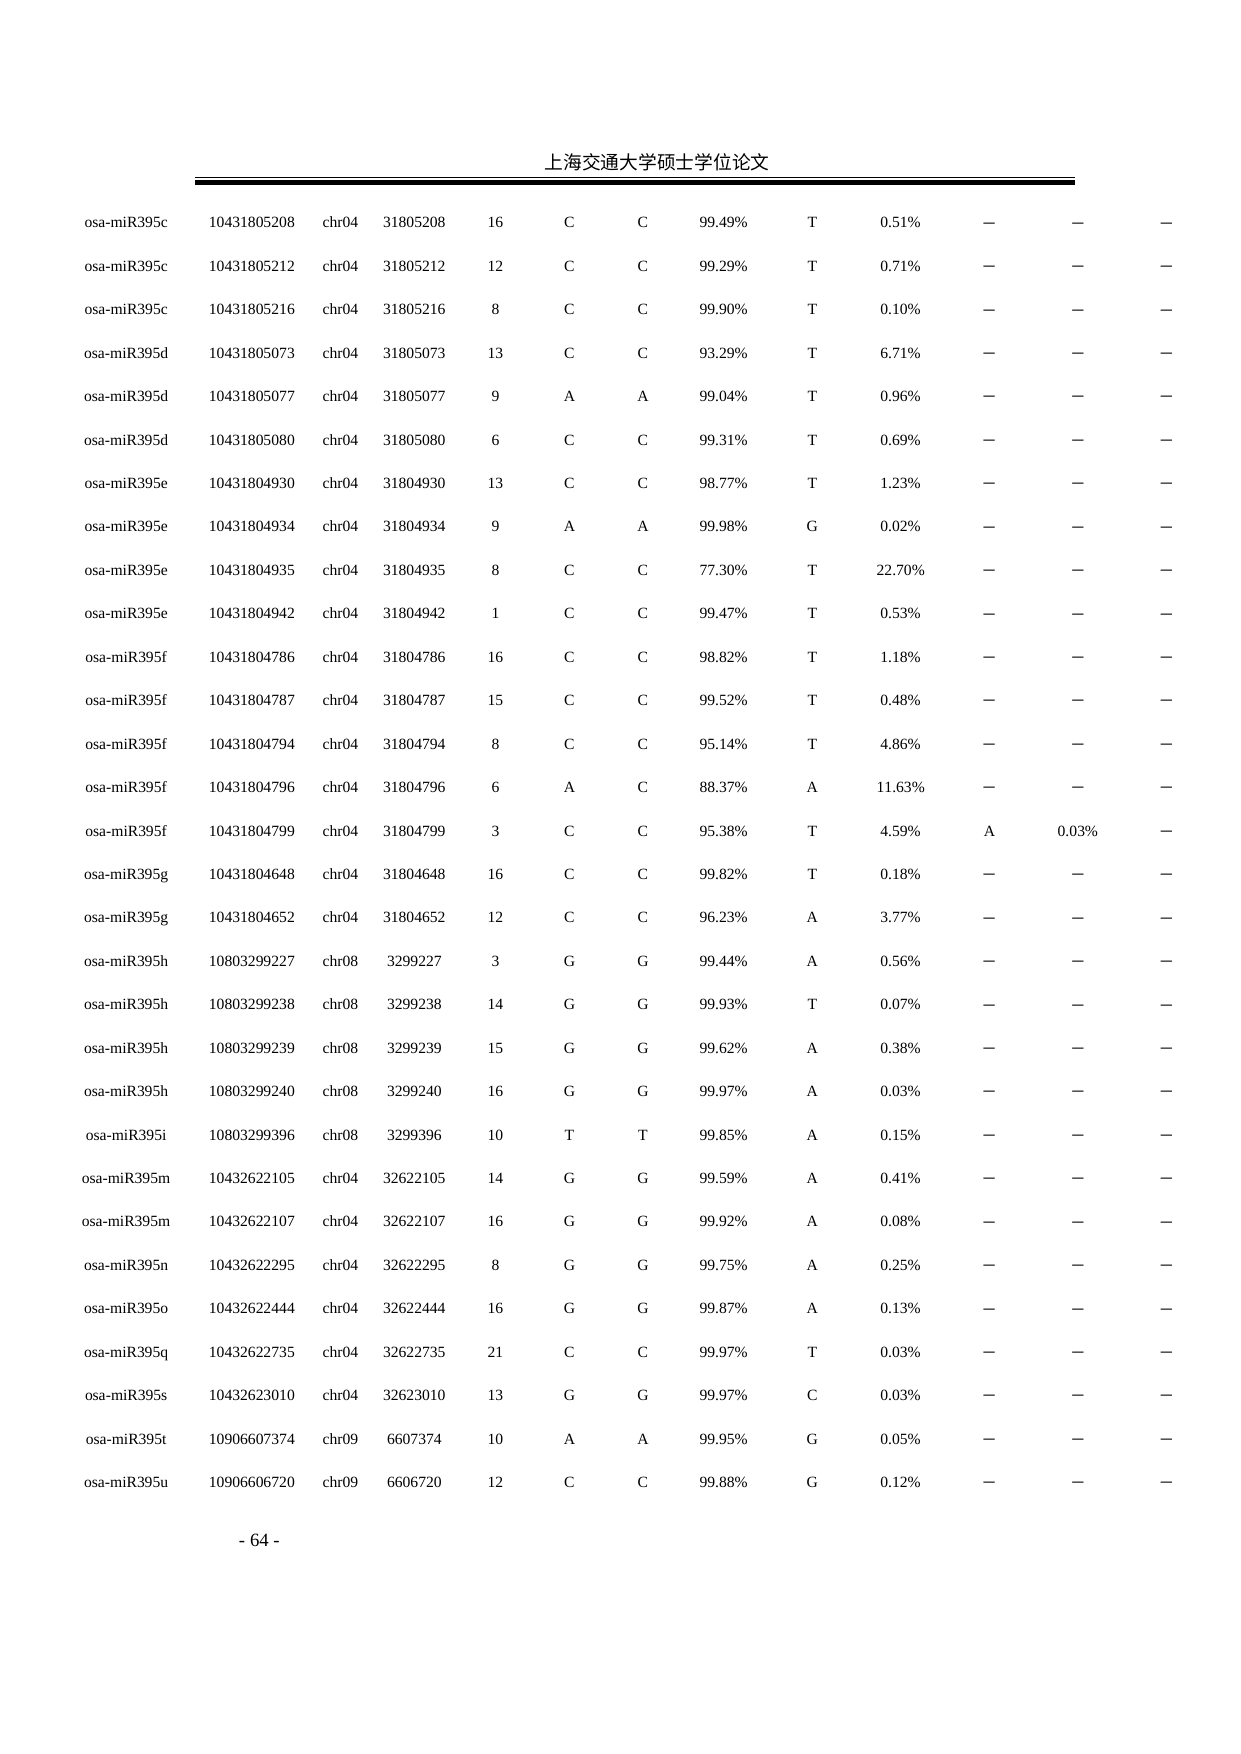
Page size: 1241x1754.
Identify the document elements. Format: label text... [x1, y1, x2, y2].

table_cell 10 [459, 1123, 532, 1167]
table_cell 10803299239 [193, 1036, 311, 1080]
table_cell － [945, 1080, 1033, 1123]
table_cell 10432622295 [193, 1254, 311, 1297]
table_cell T [768, 472, 856, 515]
table_cell 10803299240 [193, 1080, 311, 1123]
table_cell 99.29% [679, 254, 768, 298]
table_cell 0.96% [856, 385, 945, 428]
table_cell － [1122, 1167, 1210, 1210]
table_cell 10431804930 [193, 472, 311, 515]
table_cell － [1122, 949, 1210, 993]
table_cell C [606, 472, 679, 515]
table_cell 0.03% [856, 1080, 945, 1123]
table_cell osa-miR395f [59, 645, 192, 689]
table_cell G [532, 1254, 606, 1297]
table_cell G [532, 1384, 606, 1427]
table_cell A [606, 385, 679, 428]
table_cell G [606, 1080, 679, 1123]
table_cell 14 [459, 1167, 532, 1210]
table_cell － [1033, 906, 1122, 949]
table_cell T [768, 211, 856, 254]
table_cell C [606, 819, 679, 862]
table_cell A [768, 1080, 856, 1123]
table_cell 16 [459, 1297, 532, 1340]
table_cell 16 [459, 1210, 532, 1253]
table_cell 10431805212 [193, 254, 311, 298]
table_cell 0.02% [856, 515, 945, 558]
table_cell 10431805208 [193, 211, 311, 254]
table_cell osa-miR395h [59, 949, 192, 993]
table_cell 15 [459, 689, 532, 732]
table_cell C [606, 341, 679, 385]
table_cell chr04 [311, 254, 370, 298]
table_cell 99.49% [679, 211, 768, 254]
table_cell chr04 [311, 776, 370, 819]
table_cell － [1033, 298, 1122, 341]
table_cell － [945, 254, 1033, 298]
table_cell 10432623010 [193, 1384, 311, 1427]
table_cell － [945, 1384, 1033, 1427]
table_cell － [1033, 1297, 1122, 1340]
table_cell chr04 [311, 385, 370, 428]
table_cell － [945, 211, 1033, 254]
table_cell 6607374 [370, 1427, 458, 1471]
table_cell G [606, 1297, 679, 1340]
table_cell chr04 [311, 819, 370, 862]
table_cell 99.04% [679, 385, 768, 428]
table_cell G [532, 1036, 606, 1080]
table_cell 99.88% [679, 1471, 768, 1514]
table_cell chr04 [311, 863, 370, 906]
table_cell C [532, 819, 606, 862]
table_cell 8 [459, 298, 532, 341]
table_cell A [768, 949, 856, 993]
table_cell － [945, 906, 1033, 949]
table_cell 10431804648 [193, 863, 311, 906]
table_cell － [1122, 1036, 1210, 1080]
table_cell 0.69% [856, 428, 945, 472]
table_cell 8 [459, 559, 532, 602]
table_cell － [945, 645, 1033, 689]
table_cell － [1122, 385, 1210, 428]
table_cell 10431804786 [193, 645, 311, 689]
table_cell － [945, 732, 1033, 776]
table_cell A [768, 1167, 856, 1210]
table_cell 10431805077 [193, 385, 311, 428]
table_cell C [606, 689, 679, 732]
table_cell － [1122, 1080, 1210, 1123]
table_cell － [1122, 1340, 1210, 1384]
table_cell － [1122, 341, 1210, 385]
table_cell chr04 [311, 428, 370, 472]
table_cell － [945, 341, 1033, 385]
table_cell osa-miR395u [59, 1471, 192, 1514]
table_cell osa-miR395e [59, 515, 192, 558]
table_cell G [606, 993, 679, 1036]
table_cell 99.95% [679, 1427, 768, 1471]
table_cell 99.92% [679, 1210, 768, 1253]
table_cell 12 [459, 1471, 532, 1514]
table_cell － [945, 515, 1033, 558]
table_cell 21 [459, 1340, 532, 1384]
table_cell osa-miR395n [59, 1254, 192, 1297]
table_cell 31804930 [370, 472, 458, 515]
table_cell 11.63% [856, 776, 945, 819]
table_cell chr04 [311, 211, 370, 254]
table_cell － [1033, 515, 1122, 558]
table_cell C [532, 732, 606, 776]
table_cell 10431804796 [193, 776, 311, 819]
table_cell 10431805216 [193, 298, 311, 341]
table_cell 99.97% [679, 1384, 768, 1427]
table_cell 3299240 [370, 1080, 458, 1123]
table_cell 10431804934 [193, 515, 311, 558]
table_cell － [1033, 428, 1122, 472]
table_cell 98.82% [679, 645, 768, 689]
table_cell T [768, 559, 856, 602]
table_cell C [606, 254, 679, 298]
table_cell chr04 [311, 1384, 370, 1427]
table_cell 0.03% [1033, 819, 1122, 862]
table_cell G [606, 1254, 679, 1297]
table_cell 3.77% [856, 906, 945, 949]
table_cell 0.15% [856, 1123, 945, 1167]
table_cell 10431804935 [193, 559, 311, 602]
table_cell T [768, 602, 856, 645]
table_cell C [606, 298, 679, 341]
table_cell 10431804787 [193, 689, 311, 732]
table_cell C [532, 341, 606, 385]
table_cell C [532, 645, 606, 689]
table_cell － [945, 949, 1033, 993]
table_cell 1.23% [856, 472, 945, 515]
table_cell osa-miR395e [59, 559, 192, 602]
table_cell 31804786 [370, 645, 458, 689]
table_cell － [1122, 1297, 1210, 1340]
table_cell G [606, 949, 679, 993]
table_cell － [1122, 1471, 1210, 1514]
table_cell － [1033, 1471, 1122, 1514]
table_cell 31805073 [370, 341, 458, 385]
table_cell 10431805073 [193, 341, 311, 385]
table_cell 0.56% [856, 949, 945, 993]
table_cell chr04 [311, 906, 370, 949]
table_cell A [768, 906, 856, 949]
table_cell chr04 [311, 732, 370, 776]
table_cell － [945, 1123, 1033, 1167]
table_cell － [1122, 1254, 1210, 1297]
table_cell － [1033, 602, 1122, 645]
table_cell 99.59% [679, 1167, 768, 1210]
table_cell C [606, 1340, 679, 1384]
table_cell 14 [459, 993, 532, 1036]
table_cell chr04 [311, 1167, 370, 1210]
table_cell 10803299238 [193, 993, 311, 1036]
table_cell 10431804794 [193, 732, 311, 776]
table_cell 10431805080 [193, 428, 311, 472]
table_cell － [945, 1210, 1033, 1253]
table_cell － [1033, 1123, 1122, 1167]
table_cell － [1033, 1427, 1122, 1471]
table_cell osa-miR395o [59, 1297, 192, 1340]
table_cell － [1122, 776, 1210, 819]
table_cell 32622295 [370, 1254, 458, 1297]
table_cell A [532, 776, 606, 819]
table_cell C [606, 645, 679, 689]
table_cell chr04 [311, 689, 370, 732]
table_cell 99.82% [679, 863, 768, 906]
table_cell chr08 [311, 993, 370, 1036]
table_cell 10431804799 [193, 819, 311, 862]
table_cell 8 [459, 732, 532, 776]
table_cell － [1033, 559, 1122, 602]
table_cell T [768, 428, 856, 472]
table_cell － [1122, 645, 1210, 689]
table_cell chr04 [311, 602, 370, 645]
table_cell － [945, 1427, 1033, 1471]
table_cell osa-miR395c [59, 211, 192, 254]
table_cell chr04 [311, 472, 370, 515]
table_cell 0.08% [856, 1210, 945, 1253]
table_cell G [606, 1036, 679, 1080]
table_cell － [945, 298, 1033, 341]
table_cell － [1122, 689, 1210, 732]
table_cell 1.18% [856, 645, 945, 689]
table_cell － [1033, 385, 1122, 428]
table_cell － [1033, 341, 1122, 385]
table_cell 99.85% [679, 1123, 768, 1167]
table_cell － [1033, 1254, 1122, 1297]
table_cell C [532, 211, 606, 254]
table_cell 10432622444 [193, 1297, 311, 1340]
table_cell 0.25% [856, 1254, 945, 1297]
table_cell T [768, 254, 856, 298]
table_cell － [945, 428, 1033, 472]
table_cell osa-miR395g [59, 906, 192, 949]
table_cell chr08 [311, 949, 370, 993]
table_cell G [532, 1210, 606, 1253]
table_cell 95.14% [679, 732, 768, 776]
table_cell － [1033, 254, 1122, 298]
table_cell 12 [459, 254, 532, 298]
table_cell － [945, 776, 1033, 819]
table_cell A [945, 819, 1033, 862]
table_cell － [1122, 863, 1210, 906]
table_cell C [606, 559, 679, 602]
table_cell 6606720 [370, 1471, 458, 1514]
table_cell T [768, 298, 856, 341]
table_cell 31804652 [370, 906, 458, 949]
table_cell T [768, 732, 856, 776]
table_cell osa-miR395d [59, 341, 192, 385]
table_cell 22.70% [856, 559, 945, 602]
table_cell A [606, 515, 679, 558]
table_cell 99.90% [679, 298, 768, 341]
table_cell C [606, 906, 679, 949]
table_cell － [1033, 645, 1122, 689]
table_cell 10432622735 [193, 1340, 311, 1384]
table_cell － [1033, 472, 1122, 515]
table_cell osa-miR395d [59, 385, 192, 428]
table_cell 10906606720 [193, 1471, 311, 1514]
table_cell osa-miR395c [59, 298, 192, 341]
table_cell 3299238 [370, 993, 458, 1036]
table_cell G [532, 1167, 606, 1210]
table_cell 99.47% [679, 602, 768, 645]
table_cell A [606, 1427, 679, 1471]
table_cell 31804787 [370, 689, 458, 732]
table_cell 31804794 [370, 732, 458, 776]
table_cell － [1122, 1384, 1210, 1427]
table_cell 3299396 [370, 1123, 458, 1167]
table_cell － [1122, 298, 1210, 341]
table_cell 99.97% [679, 1340, 768, 1384]
table_cell 9 [459, 515, 532, 558]
table_cell － [1033, 949, 1122, 993]
table_cell 0.18% [856, 863, 945, 906]
table_cell － [945, 472, 1033, 515]
table_cell C [532, 298, 606, 341]
table_cell osa-miR395c [59, 254, 192, 298]
table_cell － [945, 1254, 1033, 1297]
table_cell － [1122, 732, 1210, 776]
table_cell G [606, 1210, 679, 1253]
table_cell T [768, 689, 856, 732]
table_cell 13 [459, 472, 532, 515]
table_cell － [1122, 254, 1210, 298]
table_cell 99.98% [679, 515, 768, 558]
table_cell A [768, 776, 856, 819]
table_cell 99.75% [679, 1254, 768, 1297]
table_cell osa-miR395h [59, 1036, 192, 1080]
table_cell 31804942 [370, 602, 458, 645]
table_cell 32622107 [370, 1210, 458, 1253]
table_cell 0.03% [856, 1340, 945, 1384]
table_cell chr04 [311, 341, 370, 385]
table_cell － [1122, 602, 1210, 645]
table_cell osa-miR395f [59, 819, 192, 862]
table_cell 95.38% [679, 819, 768, 862]
table_cell 16 [459, 1080, 532, 1123]
table_cell A [768, 1036, 856, 1080]
table_cell 0.71% [856, 254, 945, 298]
table_cell － [1122, 1427, 1210, 1471]
table_cell osa-miR395f [59, 689, 192, 732]
table_cell 10803299227 [193, 949, 311, 993]
table_cell osa-miR395e [59, 602, 192, 645]
table_cell 32623010 [370, 1384, 458, 1427]
table_cell － [1122, 1210, 1210, 1253]
table_cell T [768, 645, 856, 689]
table_cell C [606, 1471, 679, 1514]
table_cell osa-miR395f [59, 776, 192, 819]
table_cell － [945, 863, 1033, 906]
table_cell 99.93% [679, 993, 768, 1036]
table_cell 0.12% [856, 1471, 945, 1514]
table_cell 31805212 [370, 254, 458, 298]
table_cell － [945, 602, 1033, 645]
table_cell － [945, 1471, 1033, 1514]
table_cell C [532, 472, 606, 515]
table_cell chr09 [311, 1471, 370, 1514]
table_cell － [1033, 1384, 1122, 1427]
table_cell 99.87% [679, 1297, 768, 1340]
table_cell C [532, 1340, 606, 1384]
table_cell － [1033, 1080, 1122, 1123]
table_cell T [768, 385, 856, 428]
table_cell 99.97% [679, 1080, 768, 1123]
table_cell chr04 [311, 1340, 370, 1384]
table_cell 3 [459, 949, 532, 993]
table_cell 31805077 [370, 385, 458, 428]
table_cell 10431804942 [193, 602, 311, 645]
table_cell 31804796 [370, 776, 458, 819]
table_cell 0.05% [856, 1427, 945, 1471]
table_cell A [768, 1210, 856, 1253]
table_cell 0.07% [856, 993, 945, 1036]
table_cell 3299239 [370, 1036, 458, 1080]
table_cell G [768, 1427, 856, 1471]
table_cell G [532, 993, 606, 1036]
table_cell － [1122, 993, 1210, 1036]
table_cell osa-miR395g [59, 863, 192, 906]
table_cell G [532, 1080, 606, 1123]
table_cell － [1033, 732, 1122, 776]
table_cell T [768, 341, 856, 385]
table_cell T [768, 863, 856, 906]
table_cell 4.59% [856, 819, 945, 862]
table_cell A [532, 385, 606, 428]
table_cell 31804935 [370, 559, 458, 602]
table_cell 6 [459, 776, 532, 819]
table_cell － [1033, 776, 1122, 819]
table_cell 10 [459, 1427, 532, 1471]
table_cell A [532, 1427, 606, 1471]
table_cell 6.71% [856, 341, 945, 385]
table_cell A [768, 1297, 856, 1340]
table_cell G [768, 1471, 856, 1514]
table_cell 99.31% [679, 428, 768, 472]
table_cell 4.86% [856, 732, 945, 776]
table_cell － [945, 1167, 1033, 1210]
table_cell 9 [459, 385, 532, 428]
table_cell chr04 [311, 1297, 370, 1340]
table_cell 0.53% [856, 602, 945, 645]
table_cell T [768, 993, 856, 1036]
table_cell C [532, 689, 606, 732]
table_cell 88.37% [679, 776, 768, 819]
table_cell － [1033, 1167, 1122, 1210]
table_cell 15 [459, 1036, 532, 1080]
table_cell C [532, 863, 606, 906]
table_cell chr04 [311, 1254, 370, 1297]
table_cell chr04 [311, 515, 370, 558]
table_cell A [768, 1123, 856, 1167]
table_cell 31804799 [370, 819, 458, 862]
table_cell osa-miR395s [59, 1384, 192, 1427]
table_cell C [532, 602, 606, 645]
table_cell － [1122, 211, 1210, 254]
table_cell C [606, 211, 679, 254]
table_cell C [606, 776, 679, 819]
table_cell C [532, 906, 606, 949]
table_cell 0.41% [856, 1167, 945, 1210]
table_cell chr08 [311, 1036, 370, 1080]
table_cell － [1033, 993, 1122, 1036]
table_cell osa-miR395h [59, 1080, 192, 1123]
table_cell 31805080 [370, 428, 458, 472]
table_cell － [945, 1297, 1033, 1340]
table_cell － [945, 1036, 1033, 1080]
table_cell 0.03% [856, 1384, 945, 1427]
table_cell osa-miR395m [59, 1210, 192, 1253]
table_cell － [1033, 211, 1122, 254]
table_cell C [606, 428, 679, 472]
table_cell － [945, 385, 1033, 428]
table_cell osa-miR395i [59, 1123, 192, 1167]
table_cell － [1122, 428, 1210, 472]
table_cell T [768, 1340, 856, 1384]
table_cell 10432622107 [193, 1210, 311, 1253]
table_cell 16 [459, 645, 532, 689]
table_cell 0.38% [856, 1036, 945, 1080]
table_cell 1 [459, 602, 532, 645]
table_cell A [532, 515, 606, 558]
table_cell 10432622105 [193, 1167, 311, 1210]
table_cell G [768, 515, 856, 558]
table_cell chr08 [311, 1123, 370, 1167]
table_cell 32622735 [370, 1340, 458, 1384]
table_cell chr04 [311, 645, 370, 689]
table_cell 16 [459, 211, 532, 254]
table_cell 16 [459, 863, 532, 906]
table_cell C [768, 1384, 856, 1427]
table_cell 10906607374 [193, 1427, 311, 1471]
table_cell 8 [459, 1254, 532, 1297]
table_cell 0.13% [856, 1297, 945, 1340]
table_cell osa-miR395f [59, 732, 192, 776]
table_cell 99.52% [679, 689, 768, 732]
table_cell 3299227 [370, 949, 458, 993]
table_cell － [1033, 1340, 1122, 1384]
table_cell 13 [459, 341, 532, 385]
table_cell C [606, 732, 679, 776]
table_cell － [945, 689, 1033, 732]
table_cell － [945, 1340, 1033, 1384]
table_cell 31804934 [370, 515, 458, 558]
table_cell － [1033, 1210, 1122, 1253]
table_cell － [945, 559, 1033, 602]
table_cell osa-miR395t [59, 1427, 192, 1471]
table_cell A [768, 1254, 856, 1297]
table_cell C [532, 1471, 606, 1514]
table_cell C [532, 428, 606, 472]
table_cell chr08 [311, 1080, 370, 1123]
table_cell 99.44% [679, 949, 768, 993]
table_cell － [1122, 819, 1210, 862]
table_cell 32622105 [370, 1167, 458, 1210]
table_cell － [1122, 906, 1210, 949]
table_cell 77.30% [679, 559, 768, 602]
table_cell 96.23% [679, 906, 768, 949]
table_cell chr04 [311, 298, 370, 341]
table_cell － [1122, 472, 1210, 515]
table_cell 31804648 [370, 863, 458, 906]
table_cell 12 [459, 906, 532, 949]
table_cell 32622444 [370, 1297, 458, 1340]
table_cell 10431804652 [193, 906, 311, 949]
table_cell G [606, 1384, 679, 1427]
table_cell osa-miR395d [59, 428, 192, 472]
table_cell chr04 [311, 559, 370, 602]
table_cell － [1033, 1036, 1122, 1080]
table_cell 31805216 [370, 298, 458, 341]
table_cell T [606, 1123, 679, 1167]
table_cell 0.51% [856, 211, 945, 254]
table_cell C [606, 863, 679, 906]
table_cell 13 [459, 1384, 532, 1427]
table_cell 6 [459, 428, 532, 472]
table_cell － [1033, 689, 1122, 732]
table_cell － [1033, 863, 1122, 906]
table_cell 0.10% [856, 298, 945, 341]
table_cell T [768, 819, 856, 862]
table_cell chr09 [311, 1427, 370, 1471]
table_cell C [606, 602, 679, 645]
table_cell osa-miR395q [59, 1340, 192, 1384]
table_cell 93.29% [679, 341, 768, 385]
table_cell chr04 [311, 1210, 370, 1253]
table_cell G [532, 1297, 606, 1340]
table_cell C [532, 254, 606, 298]
table_cell － [1122, 559, 1210, 602]
table_cell T [532, 1123, 606, 1167]
table_cell osa-miR395h [59, 993, 192, 1036]
table_cell osa-miR395m [59, 1167, 192, 1210]
table_cell 0.48% [856, 689, 945, 732]
table_cell 10803299396 [193, 1123, 311, 1167]
table_cell 3 [459, 819, 532, 862]
table_cell － [1122, 515, 1210, 558]
table_cell 31805208 [370, 211, 458, 254]
table_cell 99.62% [679, 1036, 768, 1080]
table_cell G [532, 949, 606, 993]
table_cell － [1122, 1123, 1210, 1167]
table_cell － [945, 993, 1033, 1036]
table_cell osa-miR395e [59, 472, 192, 515]
table_cell C [532, 559, 606, 602]
table_cell G [606, 1167, 679, 1210]
table_cell 98.77% [679, 472, 768, 515]
